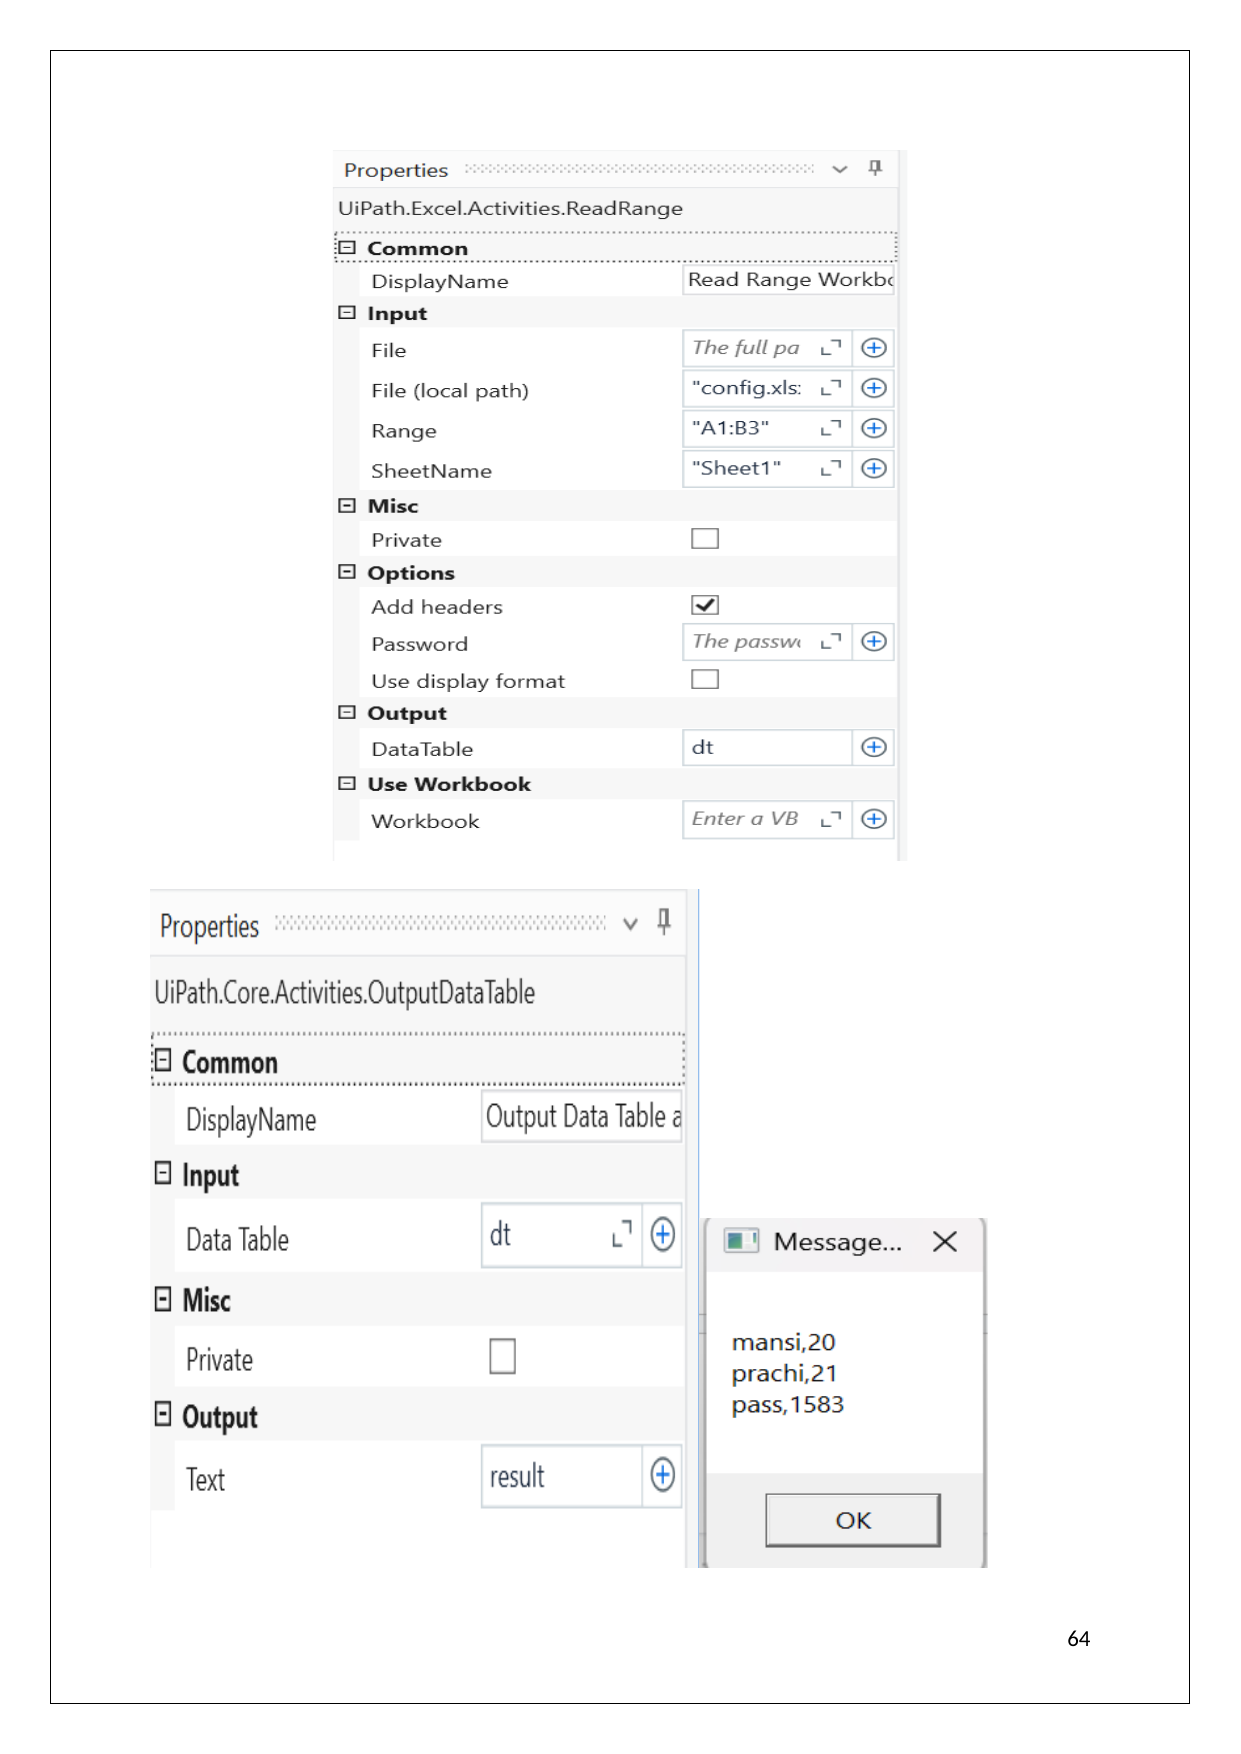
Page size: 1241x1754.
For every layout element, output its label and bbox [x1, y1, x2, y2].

picture [150, 889, 988, 1568]
picture [332, 150, 908, 861]
